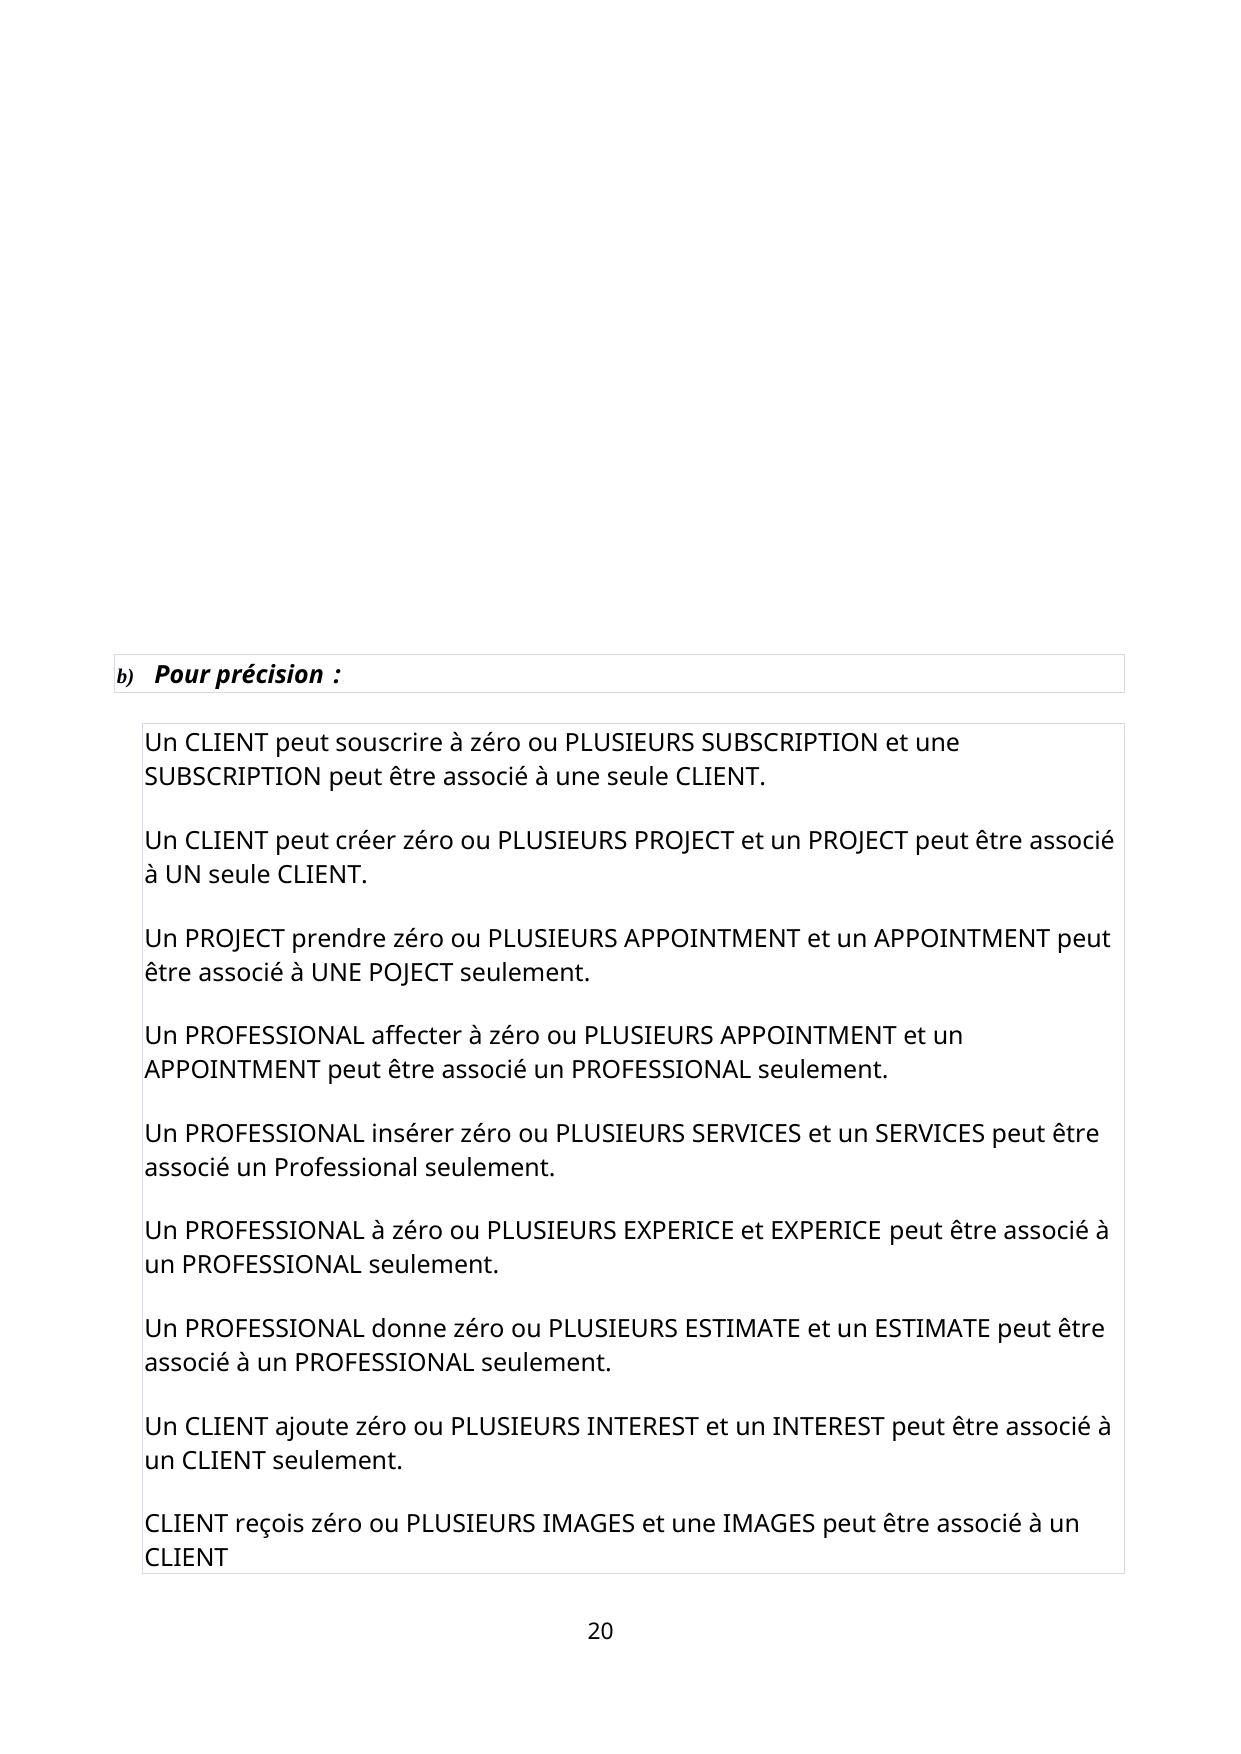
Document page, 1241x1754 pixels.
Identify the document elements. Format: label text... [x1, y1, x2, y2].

text Un PROFESSIONAL insérer zéro ou PLUSIEURS SERVICES et un SERVICES peut être associé un Professional seulement. [143, 1113, 1124, 1183]
text Un PROFESSIONAL à zéro ou PLUSIEURS EXPERICE et EXPERICE peut être associé à un PROFESSIONAL seulement. [143, 1210, 1124, 1281]
list Pour précision : [115, 655, 1124, 692]
text CLIENT reçois zéro ou PLUSIEURS IMAGES et une IMAGES peut être associé à un CLIENT [143, 1503, 1124, 1573]
text Un CLIENT peut créer zéro ou PLUSIEURS PROJECT et un PROJECT peut être associé à UN seule CLIENT. [143, 820, 1124, 891]
text Un CLIENT ajoute zéro ou PLUSIEURS INTEREST et un INTEREST peut être associé à un CLIENT seulement. [143, 1406, 1124, 1476]
text Un CLIENT peut souscrire à zéro ou PLUSIEURS SUBSCRIPTION et une SUBSCRIPTION peut être associé à une seule CLIENT. [143, 724, 1124, 793]
text Un PROFESSIONAL donne zéro ou PLUSIEURS ESTIMATE et un ESTIMATE peut être associé à un PROFESSIONAL seulement. [143, 1308, 1124, 1379]
text Un PROFESSIONAL affecter à zéro ou PLUSIEURS APPOINTMENT et un APPOINTMENT peut être associé un PROFESSIONAL seulement. [143, 1015, 1124, 1086]
text Un PROJECT prendre zéro ou PLUSIEURS APPOINTMENT et un APPOINTMENT peut être associé à UNE POJECT seulement. [143, 918, 1124, 988]
